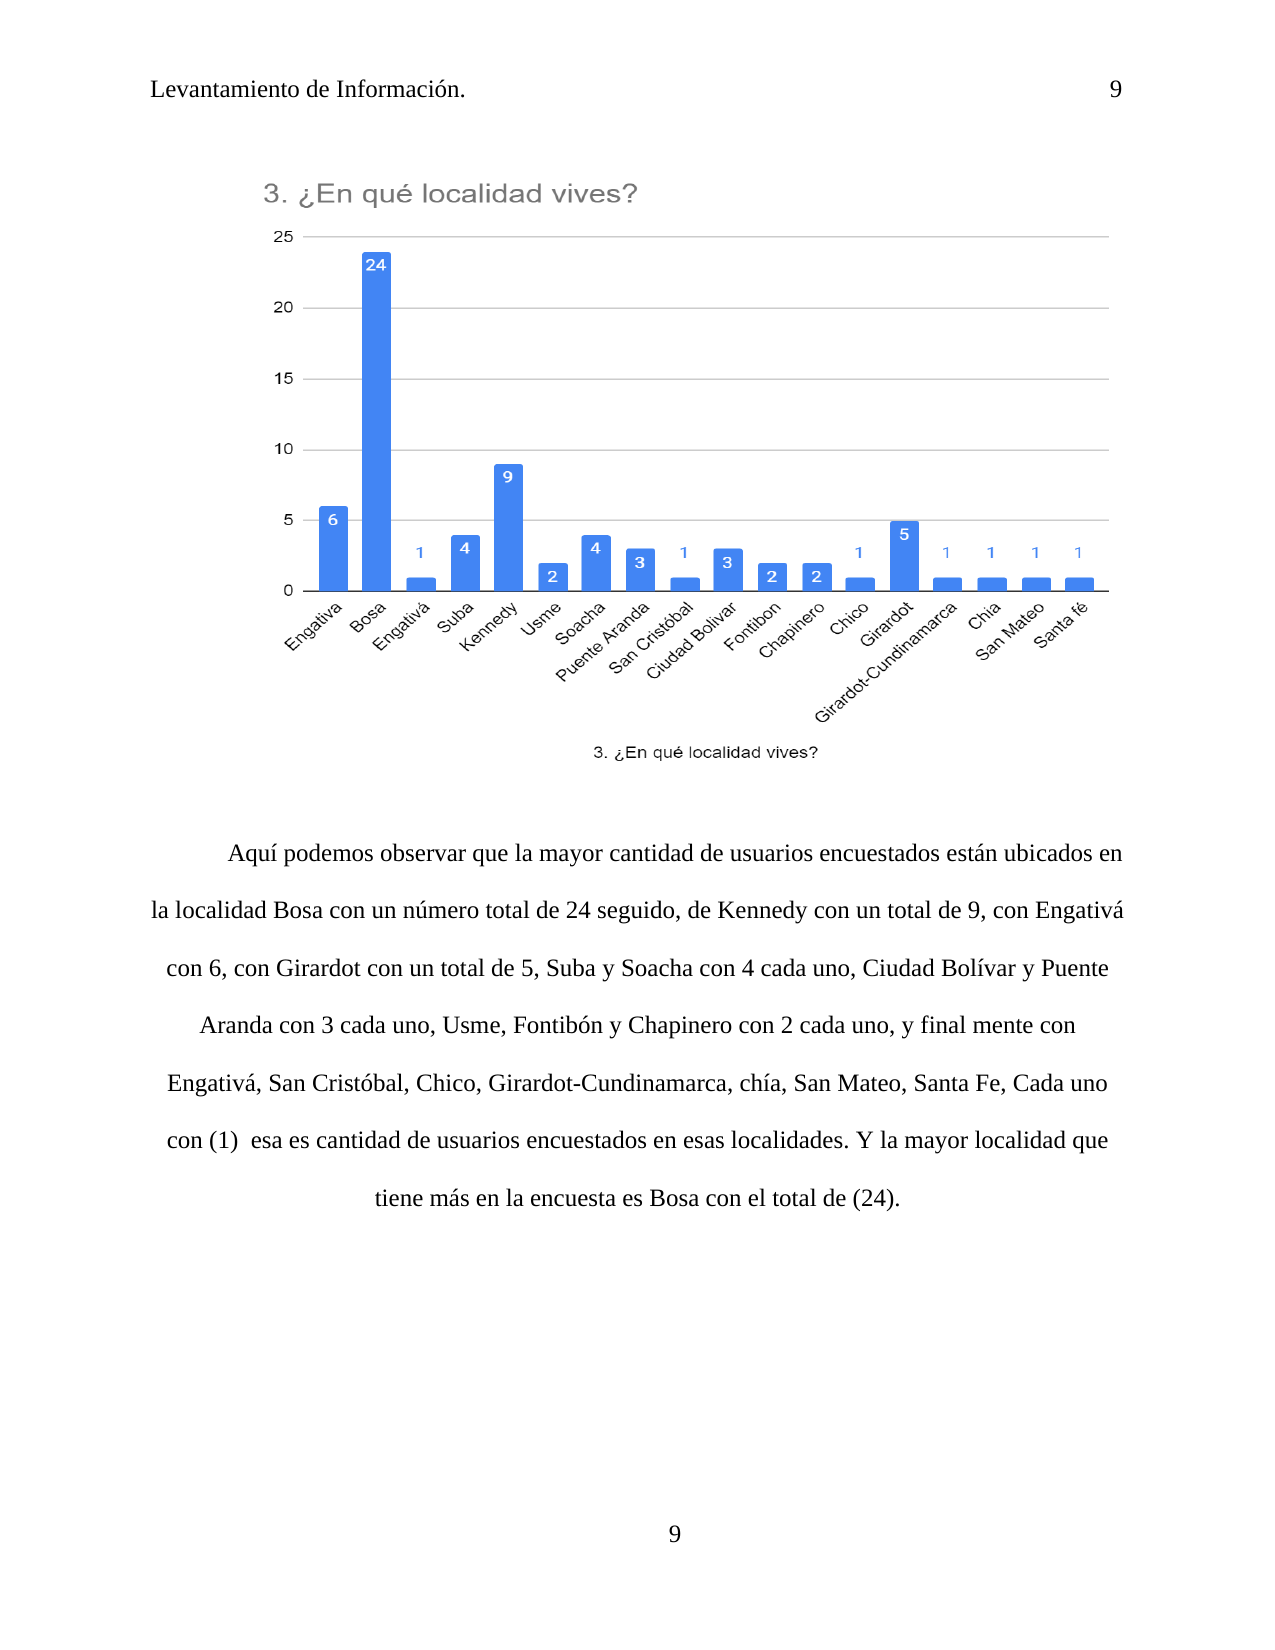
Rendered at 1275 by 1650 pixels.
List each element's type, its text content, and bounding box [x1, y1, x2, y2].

text Aquí podemos observar que la mayor cantidad de usuarios encuestados están ubicados en la localidad Bosa con un número total de 24 seguido, de Kennedy con un total de 9, con Engativá con 6, con Girardot con un total de 5, Suba y Soacha con 4 cada uno, Ciudad Bolívar y Puente Aranda con 3 cada uno, Usme, Fontibón y Chapinero con 2 cada uno, y final mente con Engativá, San Cristóbal, Chico, Girardot-Cundinamarca, chía, San Mateo, Santa Fe, Cada uno con (1) esa es cantidad de usuarios encuestados en esas localidades. Y la mayor localidad que tiene más en la encuesta es Bosa con el total de (24). [150, 838, 1125, 1211]
picture [225, 150, 1146, 793]
